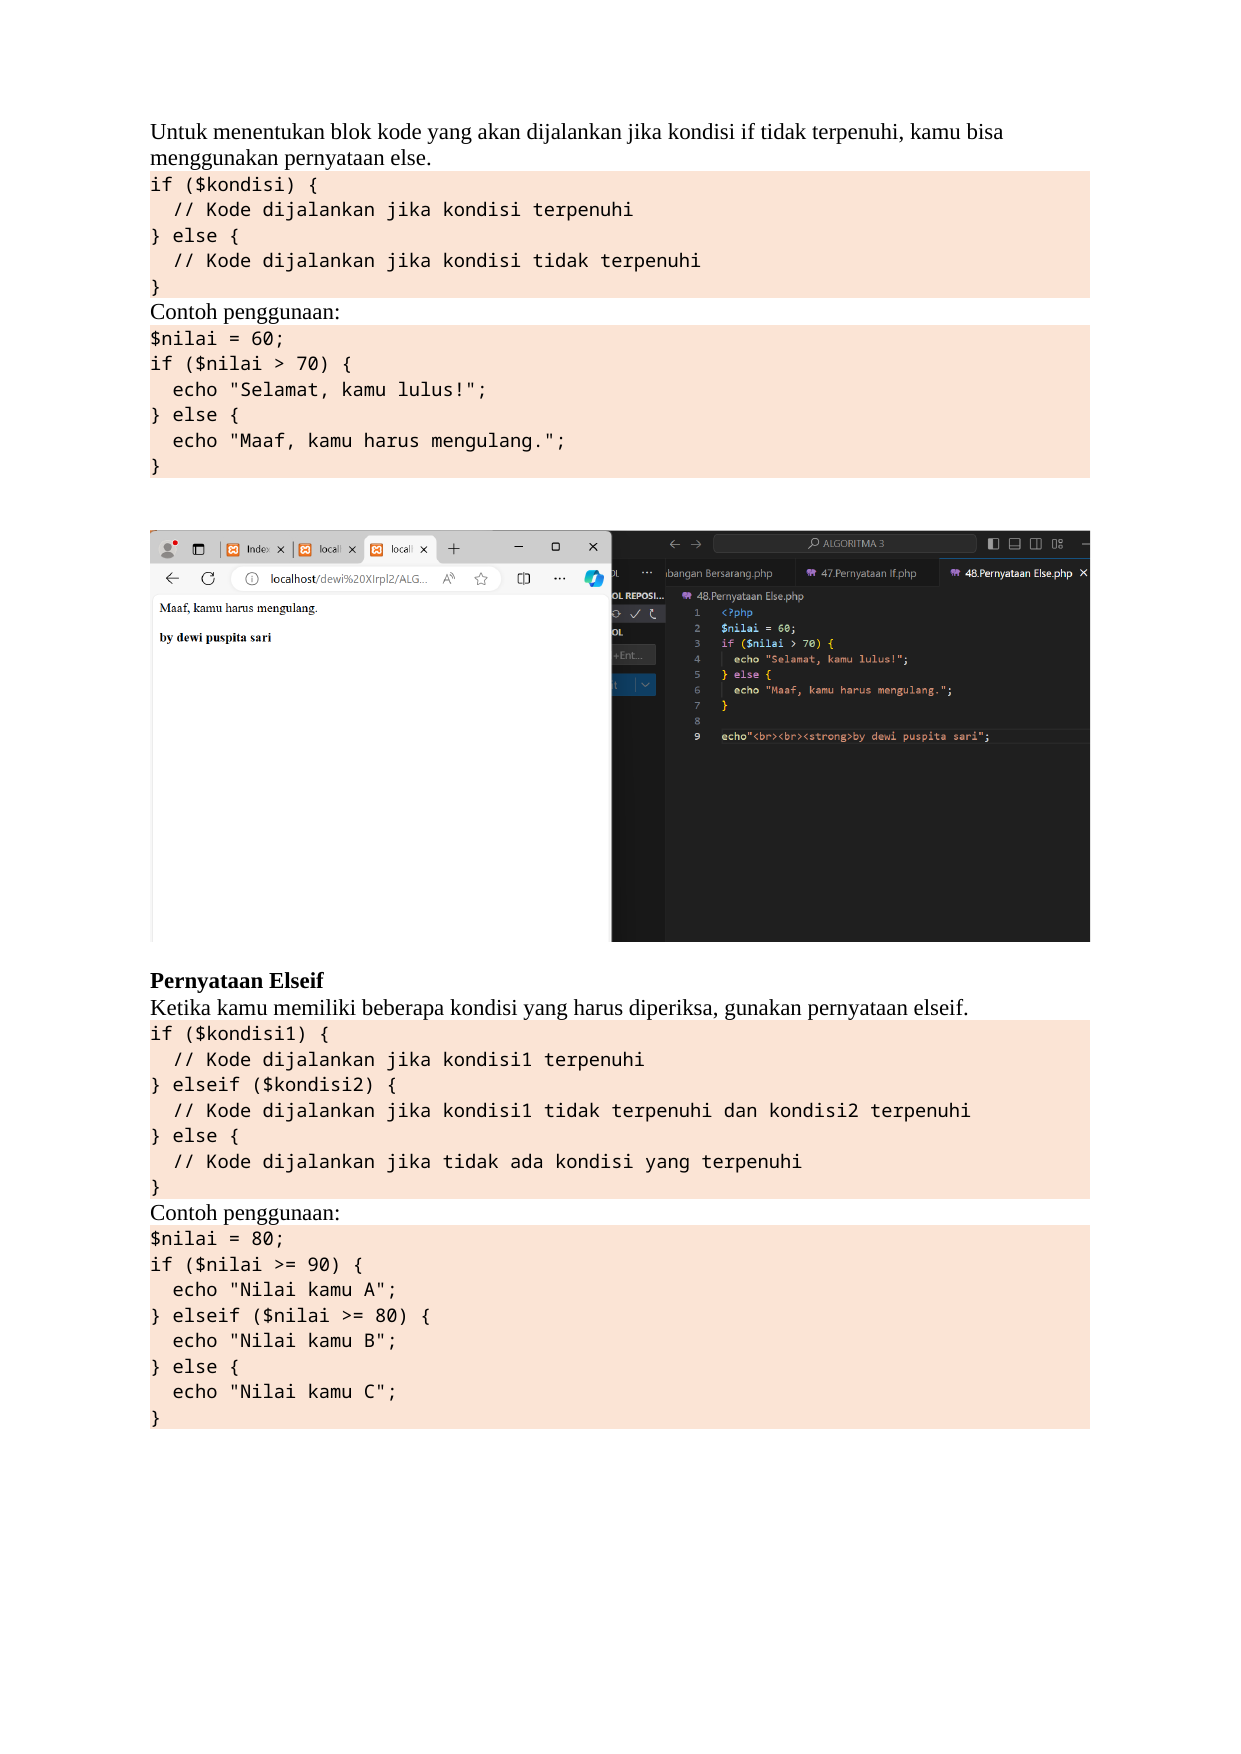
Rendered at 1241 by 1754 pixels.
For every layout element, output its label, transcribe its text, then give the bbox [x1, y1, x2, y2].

text } else { [150, 222, 1090, 247]
text // Kode dijalankan jika kondisi1 terpenuhi [150, 1046, 1090, 1071]
text } elseif ($nilai >= 80) { [150, 1302, 1090, 1327]
text // Kode dijalankan jika kondisi terpenuhi [150, 196, 1090, 222]
text } elseif ($kondisi2) { [150, 1071, 1090, 1097]
text } else { [150, 1122, 1090, 1148]
text // Kode dijalankan jika kondisi tidak terpenuhi [150, 247, 1090, 273]
text } else { [150, 1353, 1090, 1378]
text $nilai = 60; [150, 325, 1090, 350]
text echo "Selamat, kamu lulus!"; [150, 376, 1090, 401]
text if ($kondisi) { [150, 171, 1090, 196]
picture [150, 530, 1091, 942]
text echo "Nilai kamu C"; [150, 1378, 1090, 1404]
text // Kode dijalankan jika tidak ada kondisi yang terpenuhi [150, 1148, 1090, 1173]
text if ($nilai >= 90) { [150, 1251, 1090, 1276]
text $nilai = 80; [150, 1225, 1090, 1251]
text echo "Maaf, kamu harus mengulang."; [150, 427, 1090, 452]
text } [150, 273, 1090, 298]
text Untuk menentukan blok kode yang akan dijalankan jika kondisi if tidak terpenuhi, kamu bisa menggunakan pernyataan else. [150, 118, 1090, 171]
text } else { [150, 401, 1090, 427]
text } [150, 1404, 1090, 1429]
text Contoh penggunaan: [150, 1199, 1090, 1225]
text } [150, 1173, 1090, 1199]
text } [150, 452, 1090, 478]
text if ($kondisi1) { [150, 1020, 1090, 1046]
text Ketika kamu memiliki beberapa kondisi yang harus diperiksa, gunakan pernyataan elseif. [150, 994, 1090, 1020]
text Contoh penggunaan: [150, 298, 1090, 325]
text // Kode dijalankan jika kondisi1 tidak terpenuhi dan kondisi2 terpenuhi [150, 1097, 1090, 1122]
text Pernyataan Elseif [150, 968, 1090, 994]
text if ($nilai > 70) { [150, 350, 1090, 376]
text echo "Nilai kamu B"; [150, 1327, 1090, 1353]
text echo "Nilai kamu A"; [150, 1276, 1090, 1302]
